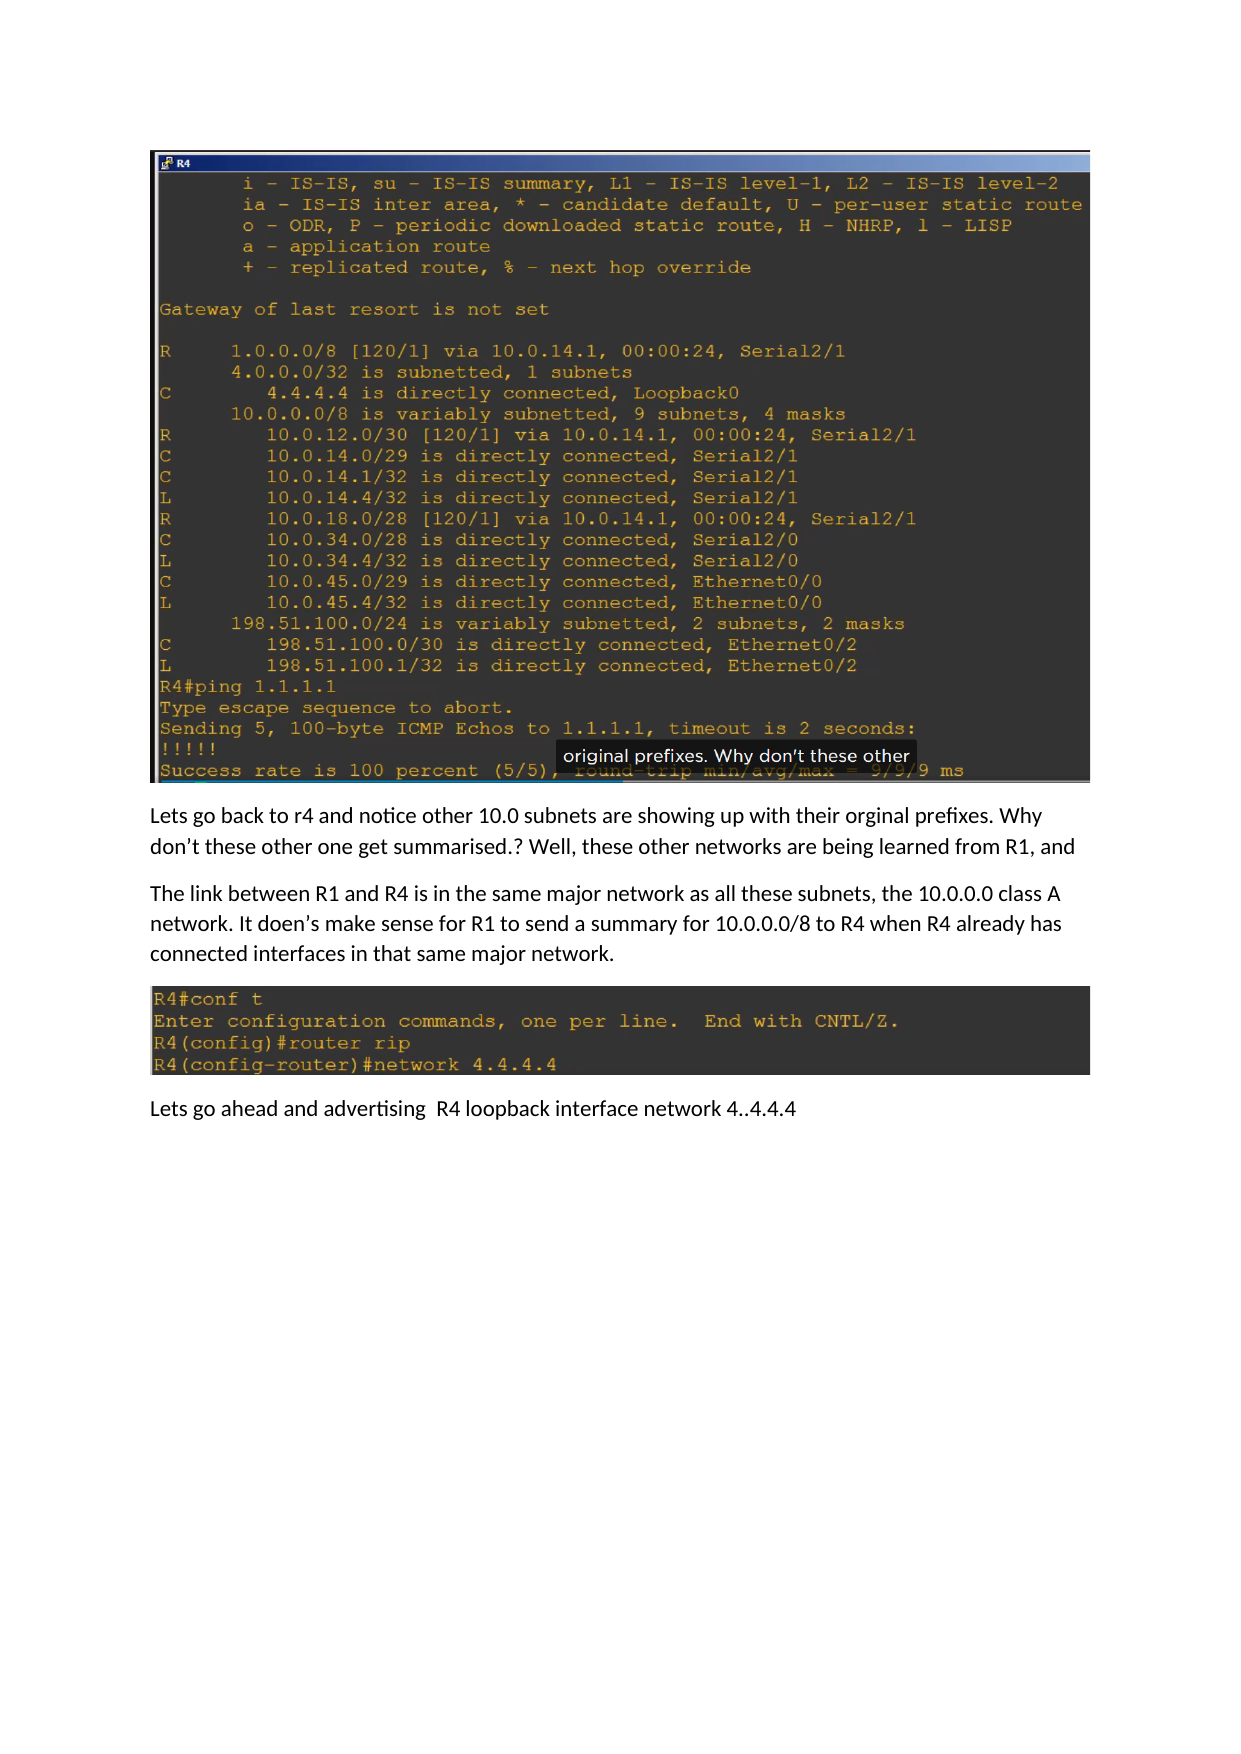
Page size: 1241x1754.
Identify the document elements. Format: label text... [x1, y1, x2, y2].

text The link between R1 and R4 is in the same major network as all these subnets, the 10.0.0.0 class A network. It doen’s make sense for R1 to send a summary for 10.0.0.0/8 to R4 when R4 already has connected interfaces in that same major network. [150, 879, 1090, 967]
picture [150, 150, 1091, 783]
text Lets go ahead and advertising R4 loopback interface network 4..4.4.4 [150, 1094, 1090, 1122]
picture [150, 986, 1091, 1075]
text Lets go back to r4 and notice other 10.0 subnets are showing up with their orginal prefixes. Why don’t these other one get summarised.? Well, these other networks are being learned from R1, and [150, 802, 1090, 860]
